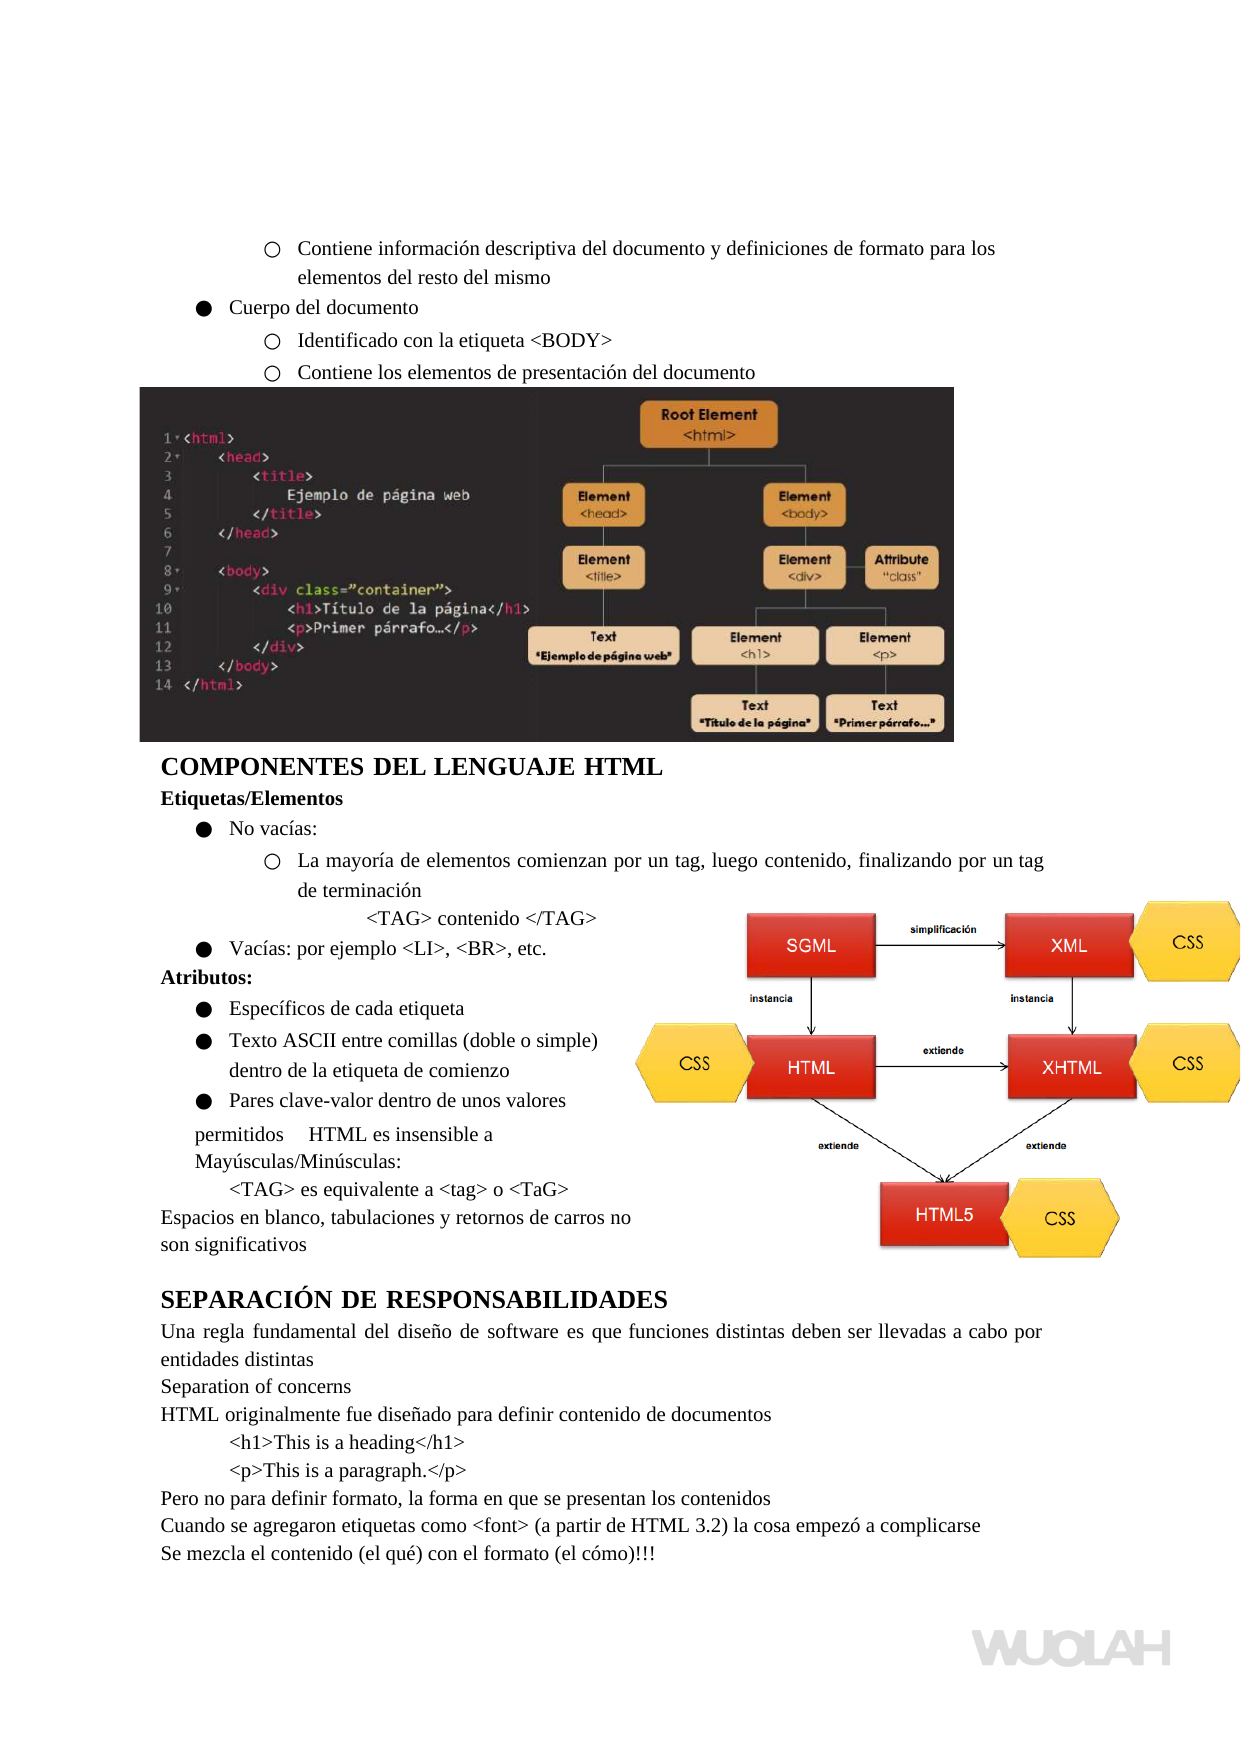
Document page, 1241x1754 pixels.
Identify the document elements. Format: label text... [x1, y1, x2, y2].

picture [631, 890, 1241, 1265]
list Pares clave-valor dentro de unos valores [160, 1085, 631, 1114]
list Contiene información descriptiva del documento y definiciones de formato para los elementos del resto del mismo [263, 233, 1049, 289]
list permitidos HTML es insensible a Mayúsculas/Minúsculas: [194, 1121, 631, 1173]
text son significativos [160, 1232, 631, 1256]
text <h1>This is a heading</h1> [229, 1430, 1240, 1454]
list Identificado con la etiqueta <BODY> [263, 325, 1240, 353]
list No vacías: [194, 813, 1240, 842]
list dentro de la etiqueta de comienzo [229, 1057, 631, 1082]
list Texto ASCII entre comillas (doble o simple) [194, 1025, 631, 1054]
subtitle COMPONENTES DEL LENGUAJE HTML [160, 751, 1240, 781]
list Vacías: por ejemplo <LI>, <BR>, etc. [194, 933, 631, 962]
text <TAG> es equivalente a <tag> o <TaG> [229, 1177, 631, 1201]
text Una regla fundamental del diseño de software es que funciones distintas deben ser llevadas a cabo por entidades distintas [160, 1319, 1096, 1371]
text Pero no para definir formato, la forma en que se presentan los contenidos [160, 1485, 1240, 1509]
list La mayoría de elementos comienzan por un tag, luego contenido, finalizando por un tag de terminación [263, 846, 1050, 902]
text HTML originalmente fue diseñado para definir contenido de documentos [160, 1402, 1240, 1426]
subtitle Etiquetas/Elementos [160, 786, 1240, 810]
text Separation of concerns [160, 1374, 1240, 1398]
text <p>This is a paragraph.</p> [229, 1458, 1240, 1482]
subtitle Atributos: [160, 965, 631, 989]
list Específicos de cada etiqueta [194, 993, 631, 1022]
picture [972, 1630, 1171, 1667]
text <TAG> contenido </TAG> [366, 905, 631, 929]
list Contiene los elementos de presentación del documento [263, 357, 1240, 385]
subtitle SEPARACIÓN DE RESPONSABILIDADES [160, 1284, 1240, 1314]
picture [139, 387, 955, 742]
text Cuando se agregaron etiquetas como <font> (a partir de HTML 3.2) la cosa empezó a complicarse Se mezcla el contenido (el qué) con el formato (el cómo)!!! [160, 1513, 999, 1565]
text Espacios en blanco, tabulaciones y retornos de carros no [160, 1205, 631, 1229]
list Cuerpo del documento [194, 292, 1240, 321]
